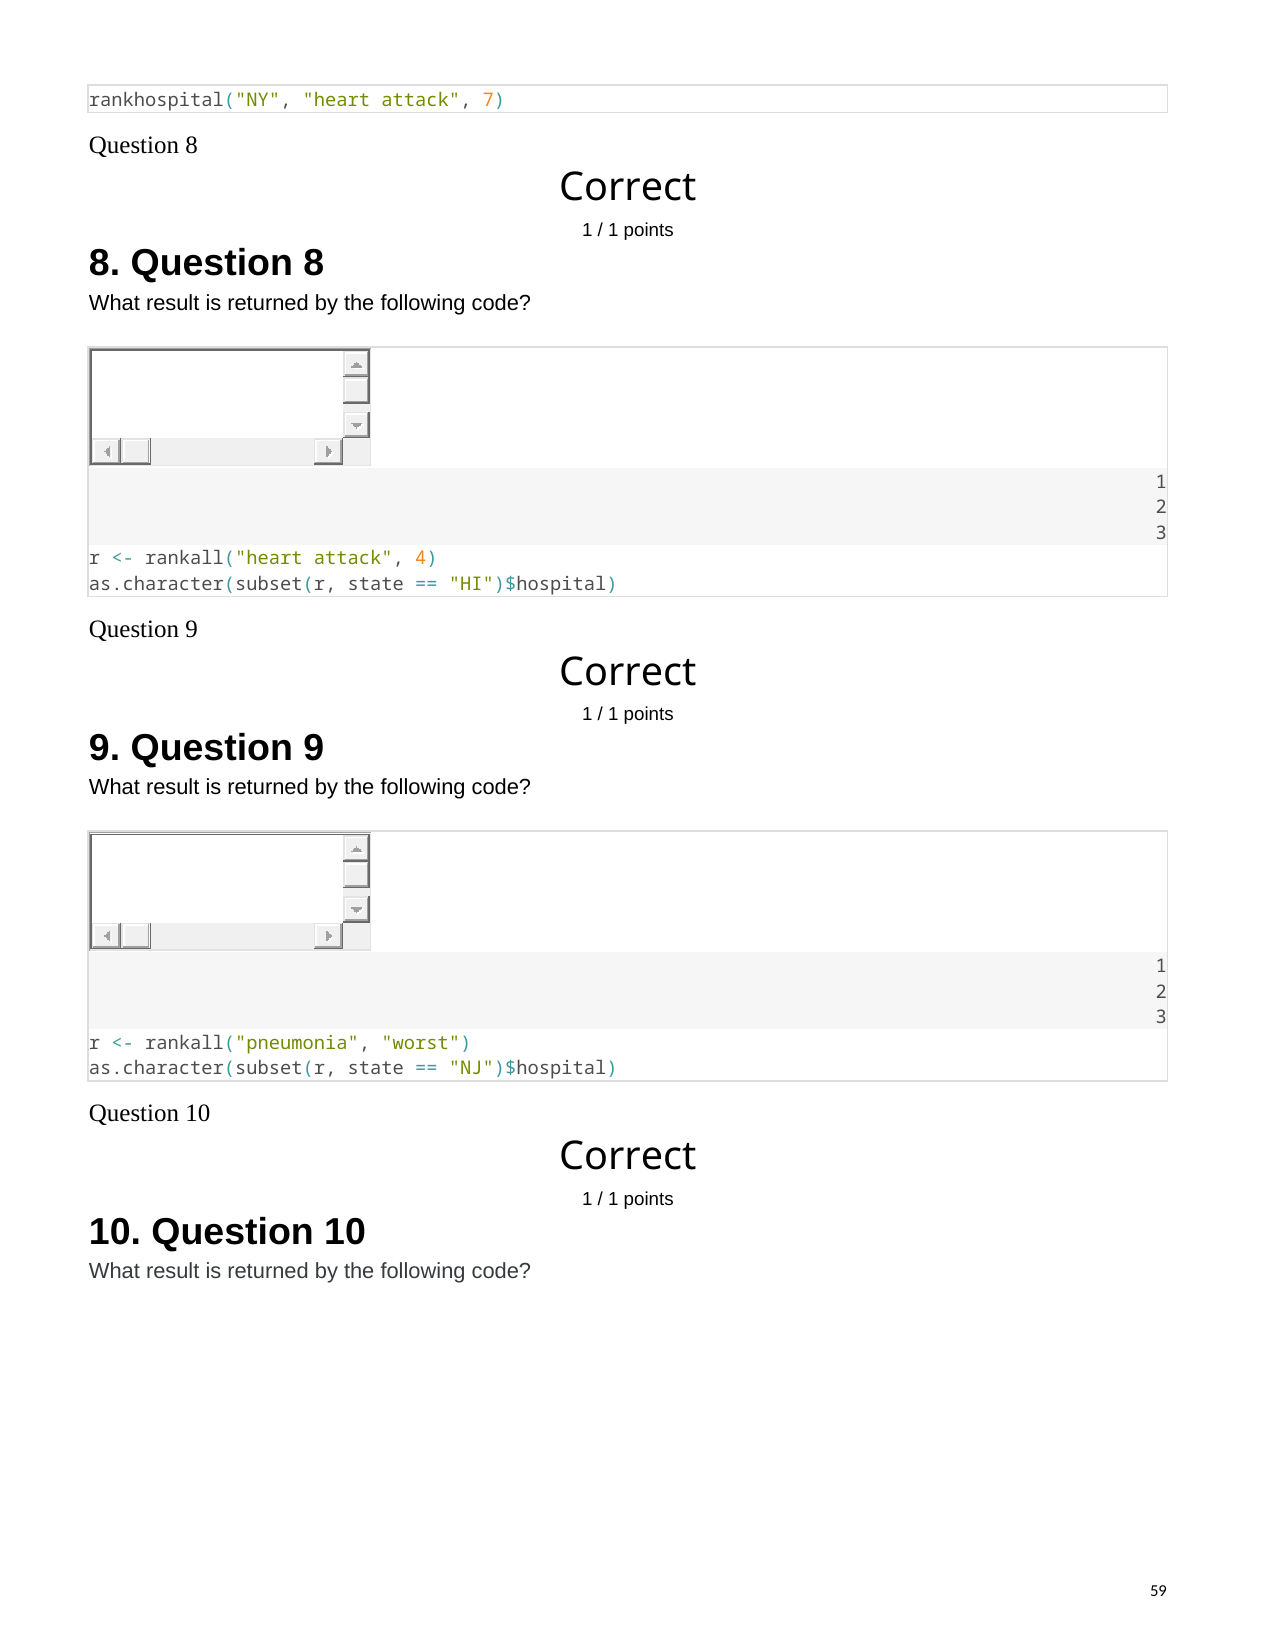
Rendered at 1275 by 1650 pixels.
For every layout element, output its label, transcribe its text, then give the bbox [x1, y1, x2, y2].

text Question 8 [89, 130, 1167, 158]
text 10. Question 10 [89, 1209, 1167, 1252]
text Question 9 [89, 614, 1167, 643]
text 3 [89, 519, 1167, 545]
text 1 [89, 468, 1167, 494]
text Correct [89, 643, 1167, 697]
text 3 [89, 1003, 1167, 1029]
text Correct [89, 1127, 1167, 1181]
text 1 / 1 points [89, 212, 1167, 241]
text What result is returned by the following code? [89, 1252, 1167, 1283]
text as.character(subset(r, state == "NJ")$hospital) [89, 1053, 1167, 1080]
text Correct [89, 158, 1167, 212]
text 2 [89, 494, 1167, 519]
text 8. Question 8 [89, 241, 1167, 284]
text r <- rankall("heart attack", 4) [89, 545, 1167, 569]
text Question 10 [89, 1098, 1167, 1127]
text r <- rankall("pneumonia", "worst") [89, 1029, 1167, 1053]
text 1 [89, 952, 1167, 978]
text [89, 284, 1167, 315]
text 9. Question 9 [89, 725, 1167, 768]
text rankhospital("NY", "heart attack", 7) [89, 86, 1167, 112]
text 1 / 1 points [89, 1181, 1167, 1209]
text 2 [89, 978, 1167, 1003]
text What result is returned by the following code? [89, 768, 1167, 799]
text as.character(subset(r, state == "HI")$hospital) [89, 569, 1167, 596]
text 1 / 1 points [89, 697, 1167, 725]
